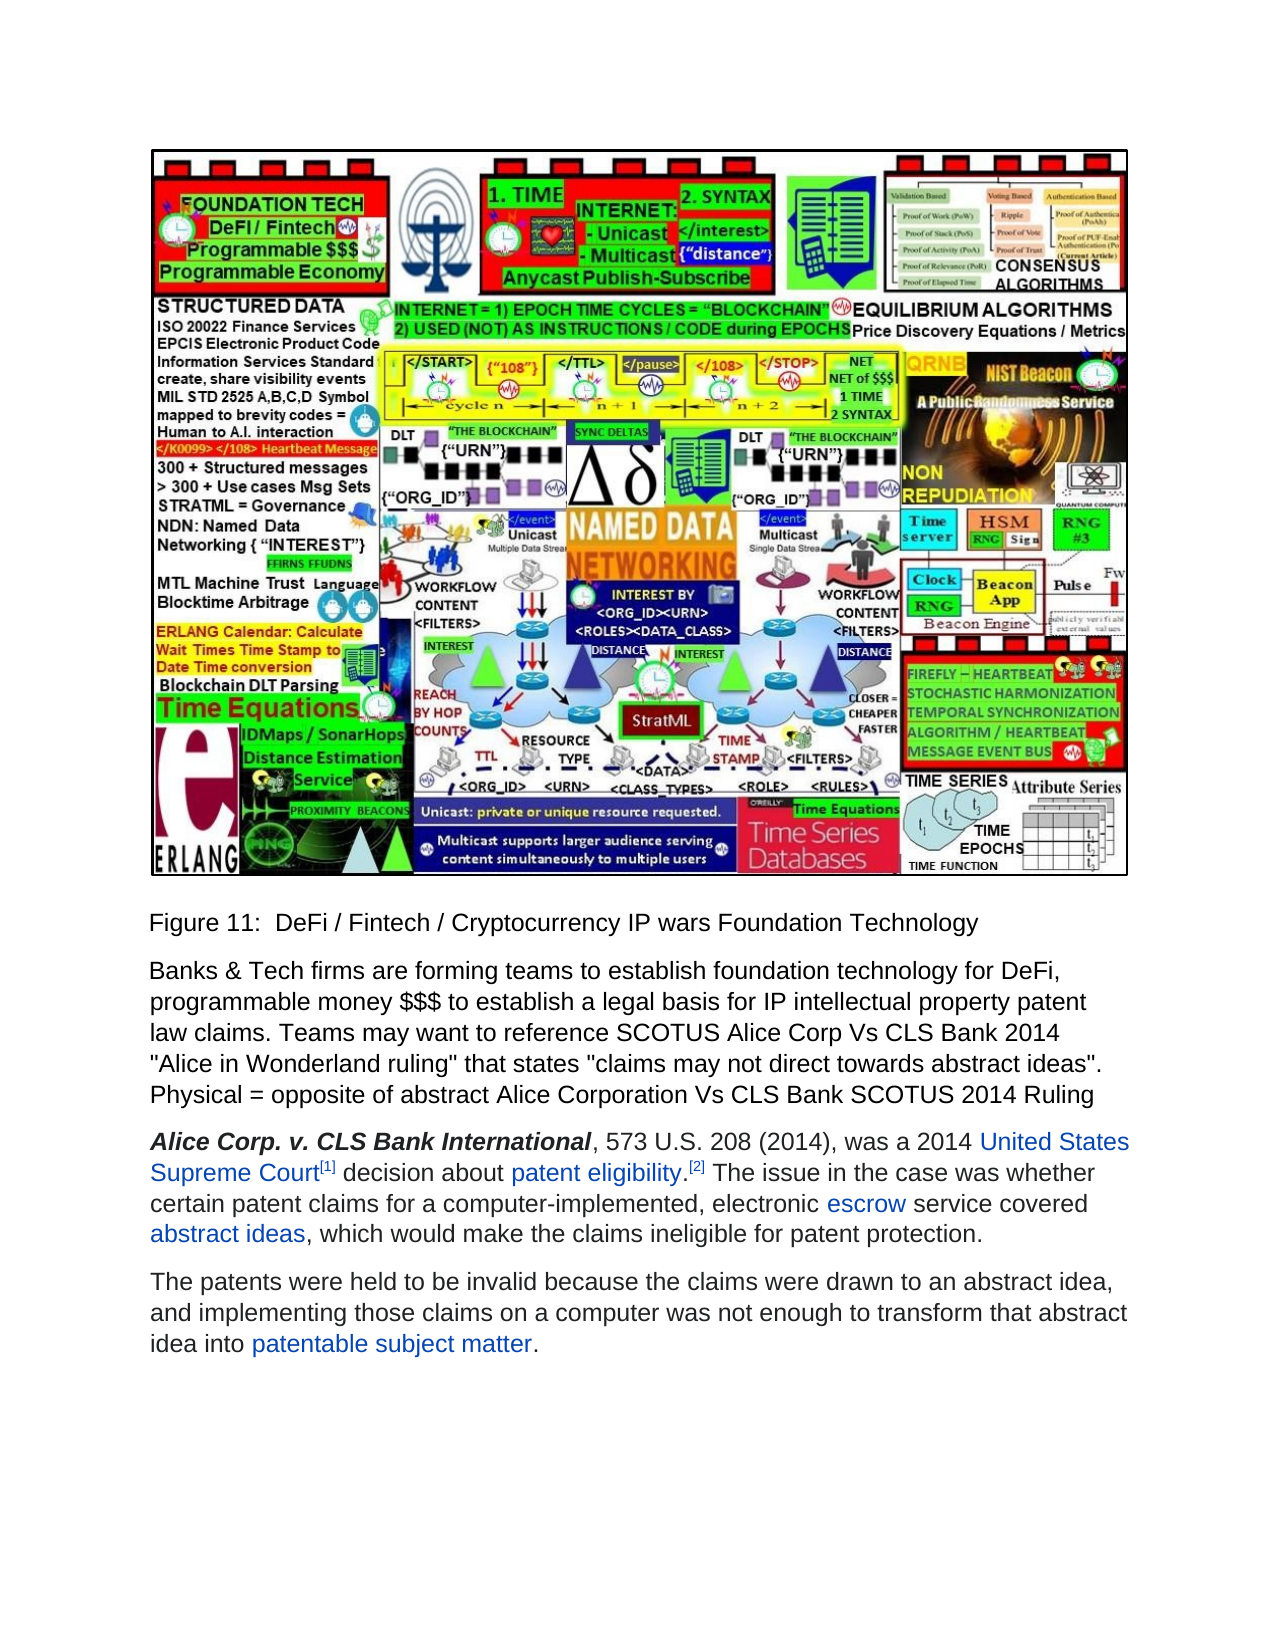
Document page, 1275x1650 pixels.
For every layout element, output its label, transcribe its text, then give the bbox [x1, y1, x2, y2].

picture [153, 152, 1126, 874]
text Banks & Tech firms are forming teams to establish foundation technology for DeFi, programmable money $$$ to establish a legal basis for IP intellectual property patent law claims. Teams may want to reference SCOTUS Alice Corp Vs CLS Bank 2014 "Alice in Wonderland ruling" that states "claims may not direct towards abstract ideas". Physical = opposite of abstract Alice Corporation Vs CLS Bank SCOTUS 2014 Ruling [148, 956, 1129, 1108]
text The patents were held to be invalid because the claims were drawn to an abstract idea, and implementing those claims on a computer was not enough to transform that abstract idea into patentable subject matter. [150, 1267, 1132, 1358]
subtitle Figure 11: DeFi / Fintech / Cryptocurrency IP wars Foundation Technology [148, 908, 1129, 937]
text Alice Corp. v. CLS Bank International, 573 U.S. 208 (2014), was a 2014 United States Supreme Court[1] decision about patent eligibility.[2] The issue in the case was whether certain patent claims for a computer-implemented, electronic escrow service covered abstract ideas, which would make the claims ineligible for patent protection. [150, 1127, 1132, 1248]
